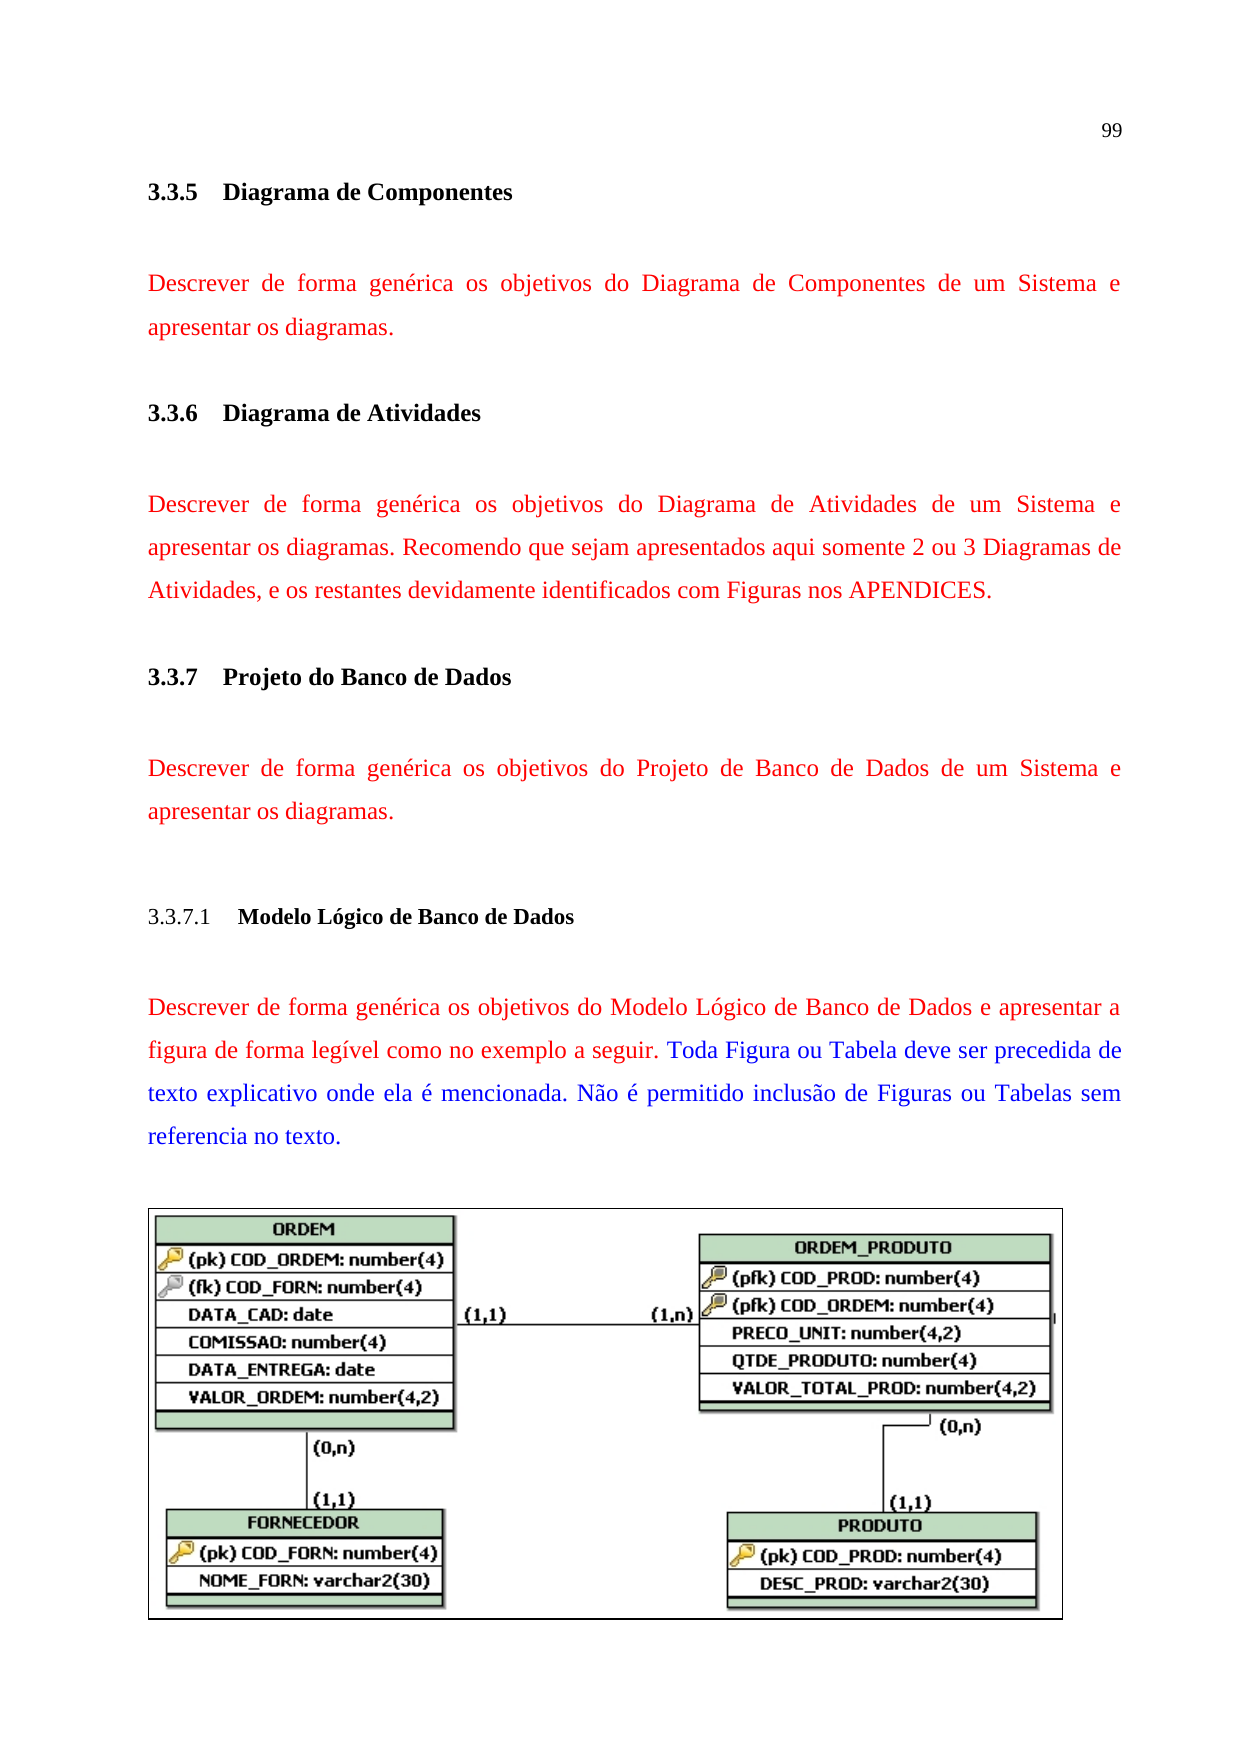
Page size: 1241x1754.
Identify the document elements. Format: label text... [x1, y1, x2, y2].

subtitle Modelo Lógico de Banco de Dados [148, 903, 1122, 929]
text Descrever de forma genérica os objetivos do Diagrama de Componentes de um Sistema e apresentar os diagramas. [148, 268, 1122, 340]
subtitle Diagrama de Atividades [148, 398, 1122, 427]
text Descrever de forma genérica os objetivos do Projeto de Banco de Dados de um Sistema e apresentar os diagramas. [148, 753, 1122, 825]
text Descrever de forma genérica os objetivos do Modelo Lógico de Banco de Dados e apresentar a figura de forma legível como no exemplo a seguir. Toda Figura ou Tabela deve ser precedida de texto explicativo onde ela é mencionada. Não é permitido inclusão de Figuras ou Tabelas sem referencia no texto. [148, 992, 1122, 1150]
subtitle Projeto do Banco de Dados [148, 662, 1122, 690]
text Descrever de forma genérica os objetivos do Diagrama de Atividades de um Sistema e apresentar os diagramas. Recomendo que sejam apresentados aqui somente 2 ou 3 Diagramas de Atividades, e os restantes devidamente identificados com Figuras nos APENDICES. [148, 489, 1122, 604]
subtitle Diagrama de Componentes [148, 177, 1122, 206]
picture [149, 1209, 1062, 1618]
